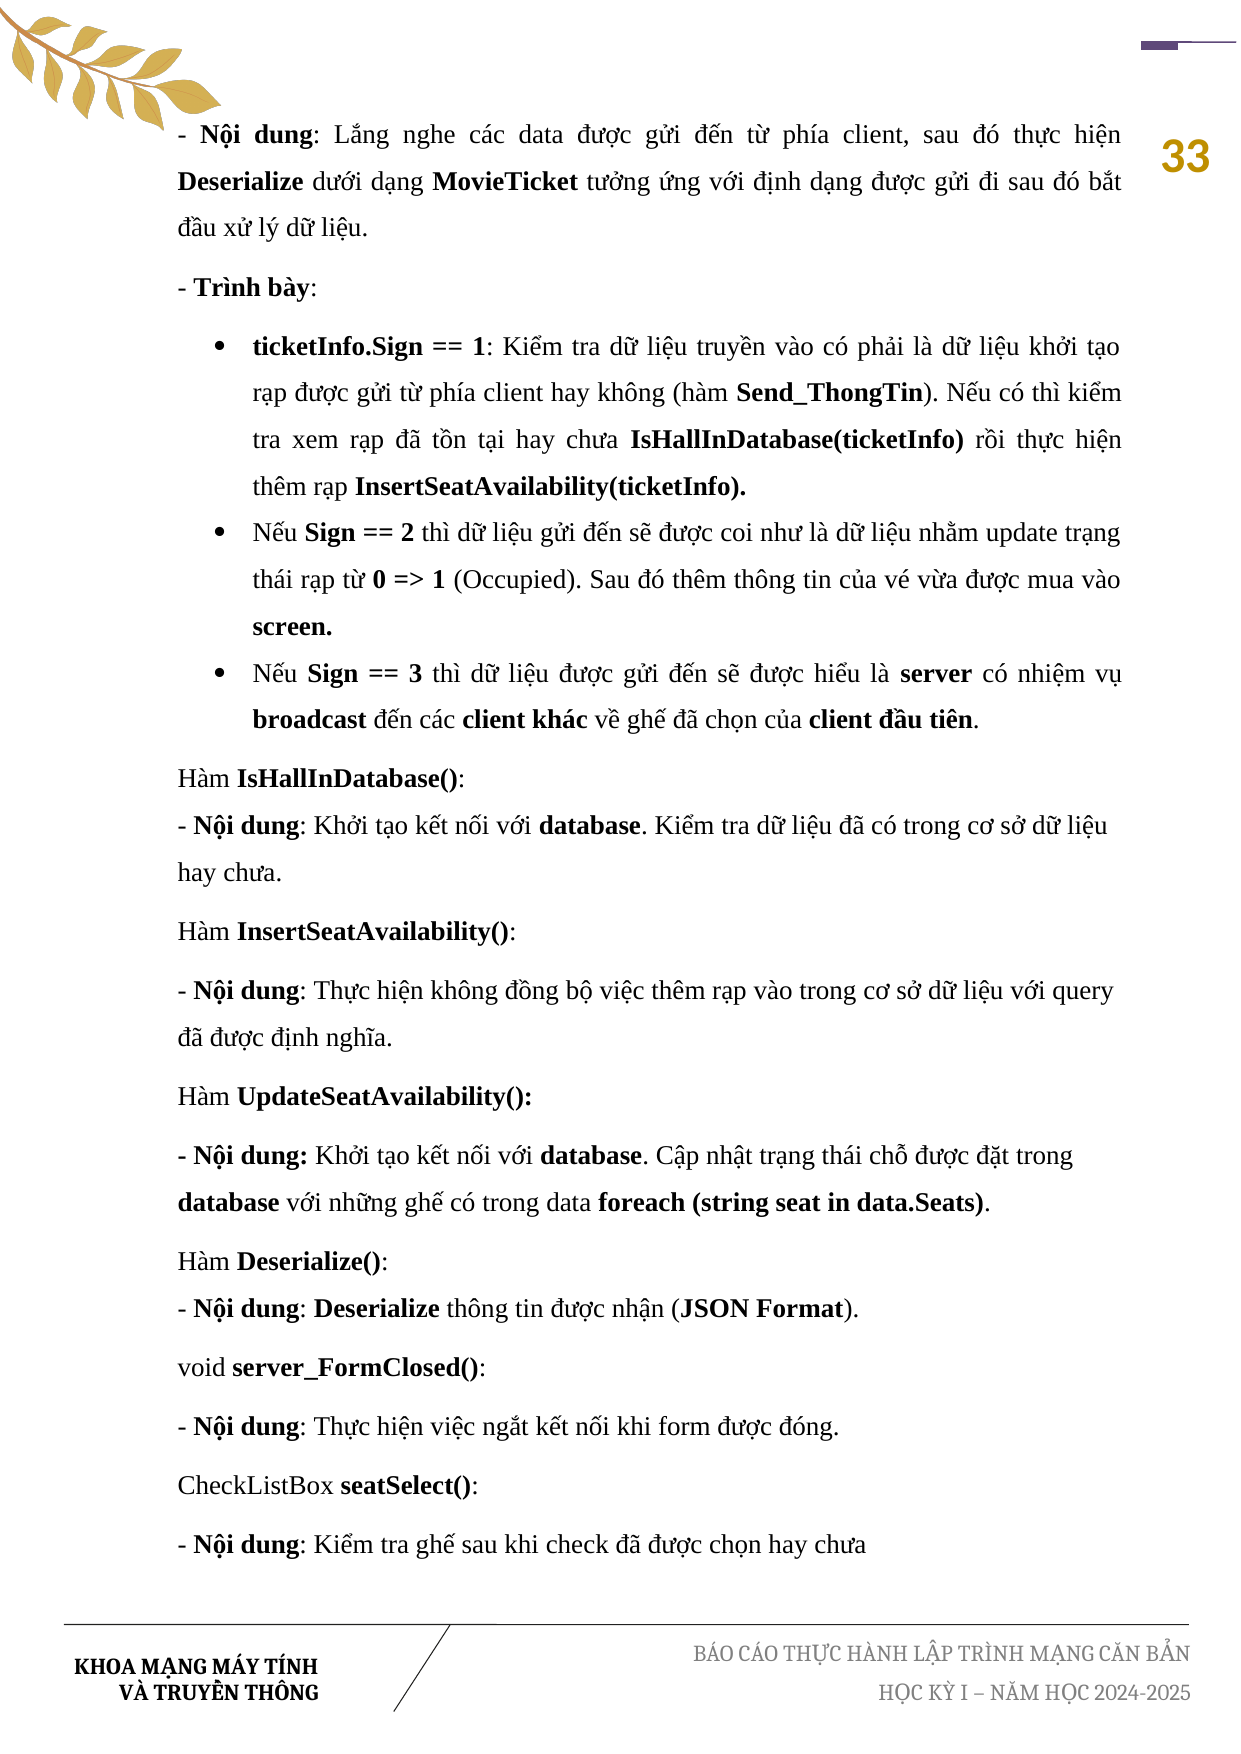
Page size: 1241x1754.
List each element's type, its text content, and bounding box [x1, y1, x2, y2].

text Hàm UpdateSeatAvailability(): [177, 1080, 1122, 1111]
list Nếu Sign == 3 thì dữ liệu được gửi đến sẽ được hiểu là server có nhiệm vụ broadcast đến các client khác về ghế đã chọn của client đầu tiên. [215, 657, 1122, 734]
text Hàm IsHallInDatabase(): - Nội dung: Khởi tạo kết nối với database. Kiểm tra dữ liệu đã có trong cơ sở dữ liệu hay chưa. [177, 763, 1122, 887]
list ticketInfo.Sign == 1: Kiểm tra dữ liệu truyền vào có phải là dữ liệu khởi tạo rạp được gửi từ phía client hay không (hàm Send_ThongTin). Nếu có thì kiểm tra xem rạp đã tồn tại hay chưa IsHallInDatabase(ticketInfo) rồi thực hiện thêm rạp InsertSeatAvailability(ticketInfo). [215, 330, 1122, 501]
list Nếu Sign == 2 thì dữ liệu gửi đến sẽ được coi như là dữ liệu nhằm update trạng thái rạp từ 0 => 1 (Occupied). Sau đó thêm thông tin của vé vừa được mua vào screen. [215, 517, 1122, 641]
text - Nội dung: Khởi tạo kết nối với database. Cập nhật trạng thái chỗ được đặt trong database với những ghế có trong data foreach (string seat in data.Seats). [177, 1139, 1122, 1217]
text Hàm Deserialize(): - Nội dung: Deserialize thông tin được nhận (JSON Format). [177, 1245, 1122, 1323]
text - Trình bày: [177, 271, 1122, 302]
picture [0, 0, 235, 197]
text void server_FormClosed(): [177, 1351, 1122, 1382]
text - Nội dung: Thực hiện không đồng bộ việc thêm rạp vào trong cơ sở dữ liệu với query đã được định nghĩa. [177, 974, 1122, 1052]
text CheckListBox seatSelect(): [177, 1469, 1122, 1500]
text - Nội dung: Thực hiện việc ngắt kết nối khi form được đóng. [177, 1410, 1122, 1441]
text - Nội dung: Lắng nghe các data được gửi đến từ phía client, sau đó thực hiện Deserialize dưới dạng MovieTicket tưởng ứng với định dạng được gửi đi sau đó bắt đầu xử lý dữ liệu. [177, 118, 1122, 243]
text - Nội dung: Kiểm tra ghế sau khi check đã được chọn hay chưa [177, 1528, 1122, 1559]
text Hàm InsertSeatAvailability(): [177, 915, 1122, 946]
